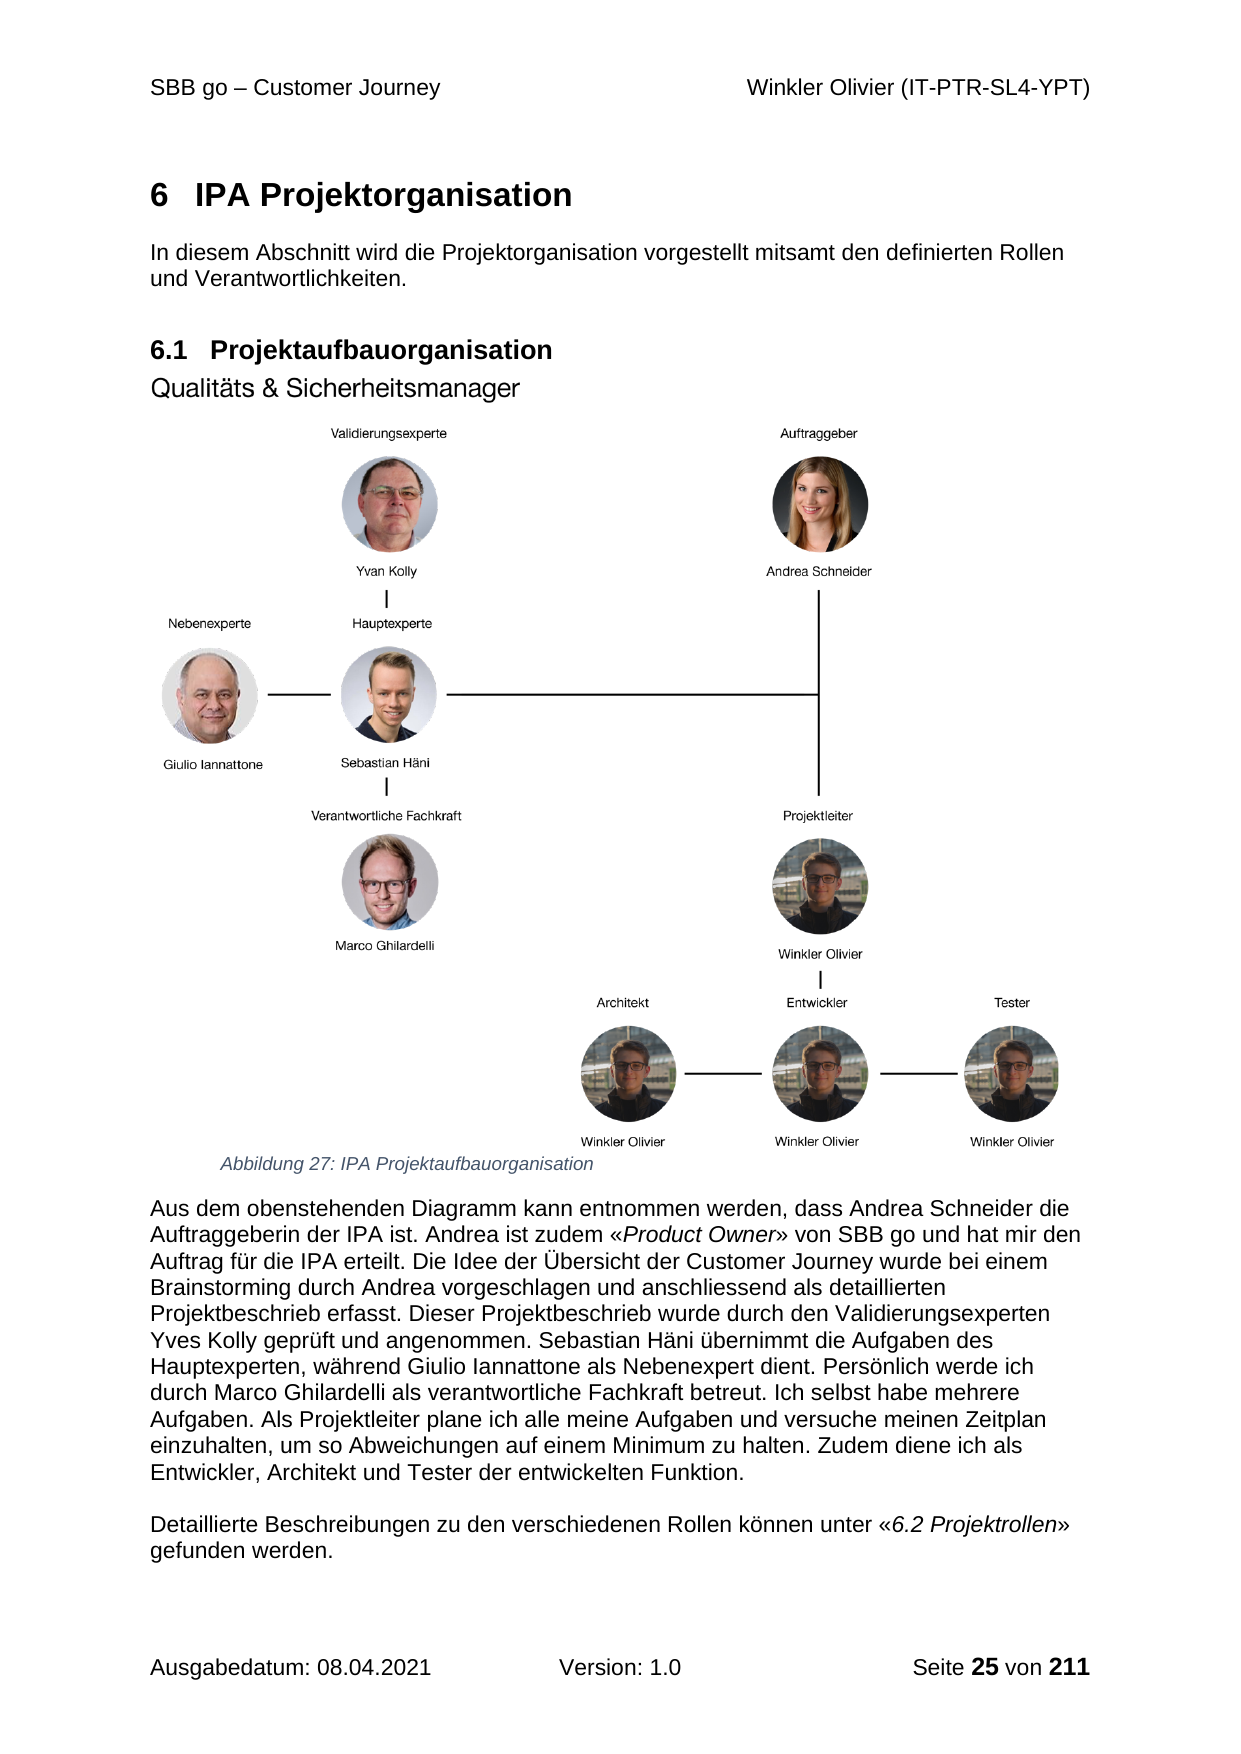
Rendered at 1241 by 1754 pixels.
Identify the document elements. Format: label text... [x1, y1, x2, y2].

subtitle IPA Projektorganisation [150, 175, 1090, 213]
text Detaillierte Beschreibungen zu den verschiedenen Rollen können unter «6.2 Projektrollen» gefunden werden. [150, 1511, 1090, 1564]
subtitle Projektaufbauorganisation [150, 334, 1090, 365]
text In diesem Abschnitt wird die Projektorganisation vorgestellt mitsamt den definierten Rollen und Verantwortlichkeiten. [150, 238, 1090, 291]
text Aus dem obenstehenden Diagramm kann entnommen werden, dass Andrea Schneider die Auftraggeberin der IPA ist. Andrea ist zudem «Product Owner» von SBB go und hat mir den Auftrag für die IPA erteilt. Die Idee der Übersicht der Customer Journey wurde bei einem Brainstorming durch Andrea vorgeschlagen und anschliessend als detaillierten Projektbeschrieb erfasst. Dieser Projektbeschrieb wurde durch den Validierungsexperten Yves Kolly geprüft und angenommen. Sebastian Häni übernimmt die Aufgaben des Hauptexperten, während Giulio Iannattone als Nebenexpert dient. Persönlich werde ich durch Marco Ghilardelli als verantwortliche Fachkraft betreut. Ich selbst habe mehrere Aufgaben. Als Projektleiter plane ich alle meine Aufgaben und versuche meinen Zeitplan einzuhalten, um so Abweichungen auf einem Minimum zu halten. Zudem diene ich als Entwickler, Architekt und Tester der entwickelten Funktion. [150, 1195, 1090, 1485]
picture [150, 377, 1059, 1149]
